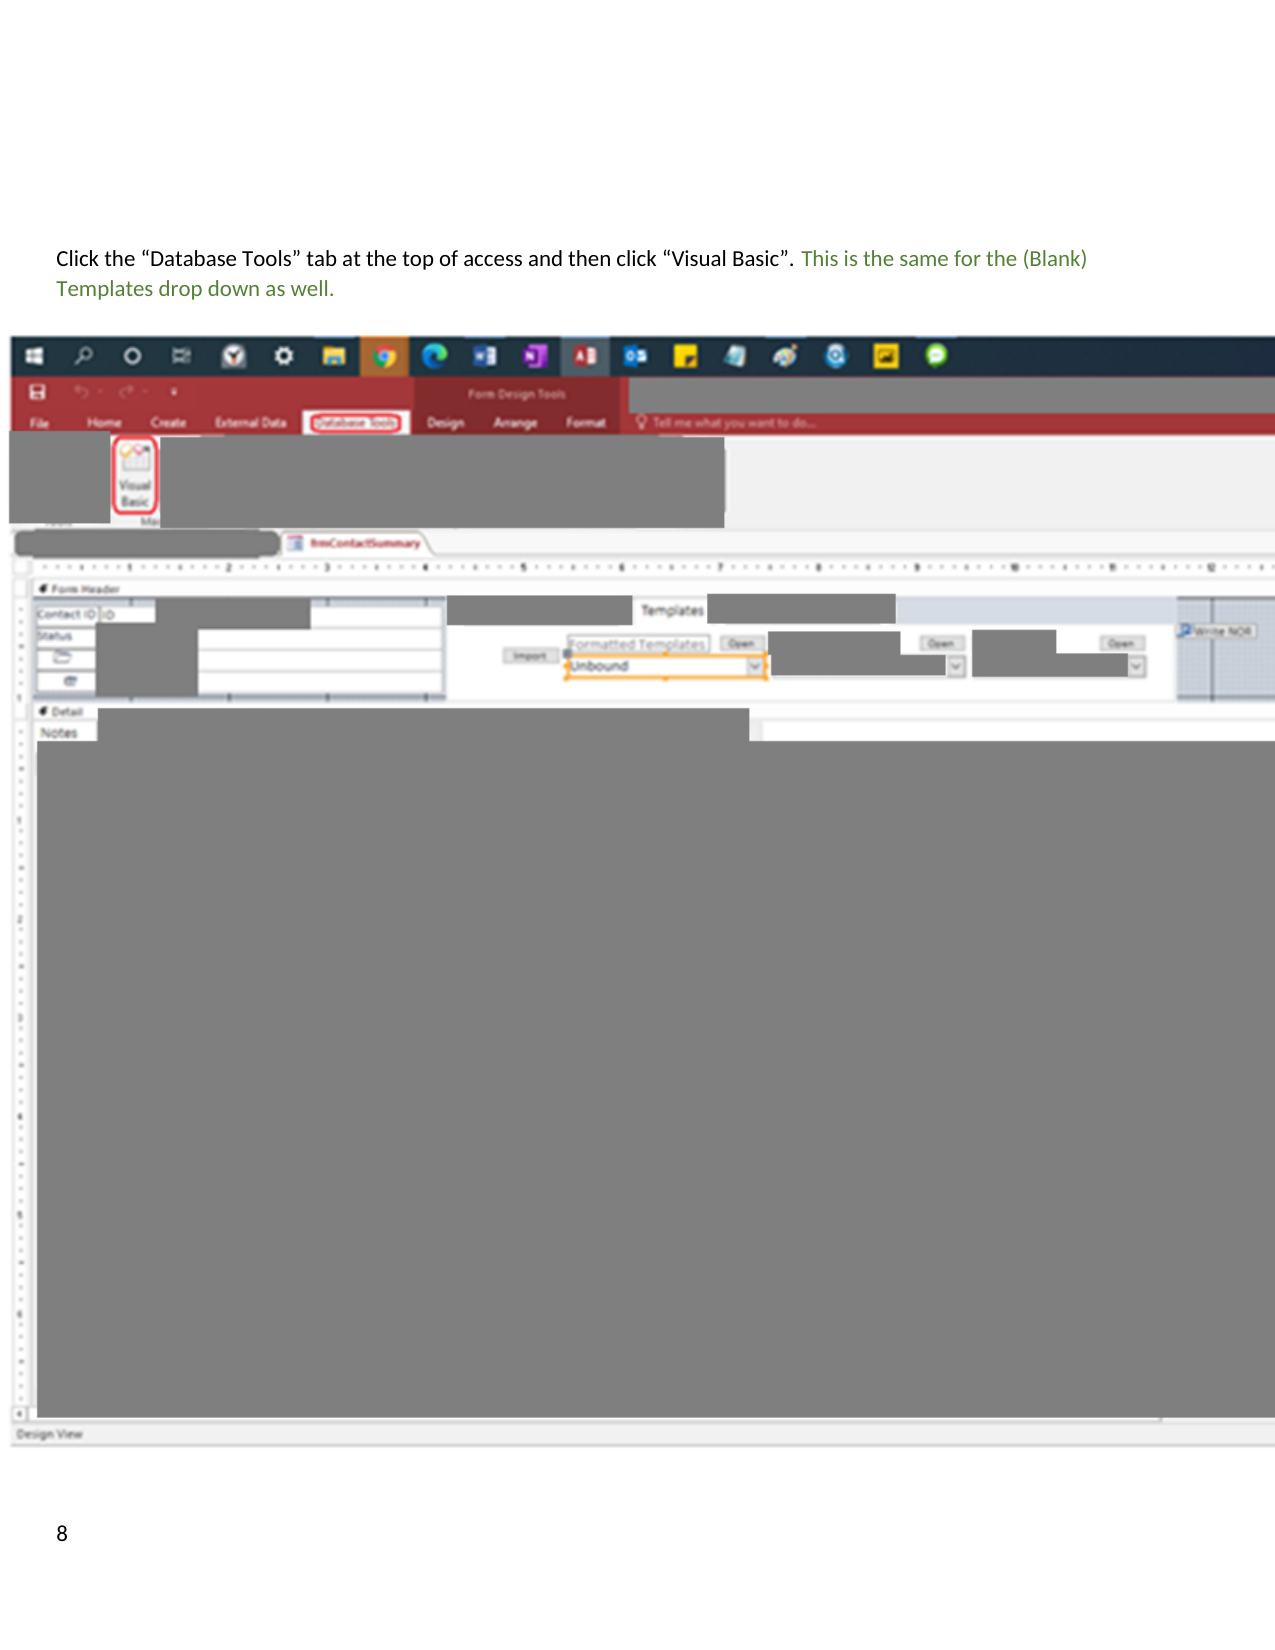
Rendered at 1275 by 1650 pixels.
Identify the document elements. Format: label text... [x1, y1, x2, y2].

picture [0, 320, 1275, 1454]
text Click the “Database Tools” tab at the top of access and then click “Visual Basic”. This is the same for the (Blank) Templates drop down as well. [56, 244, 1181, 302]
